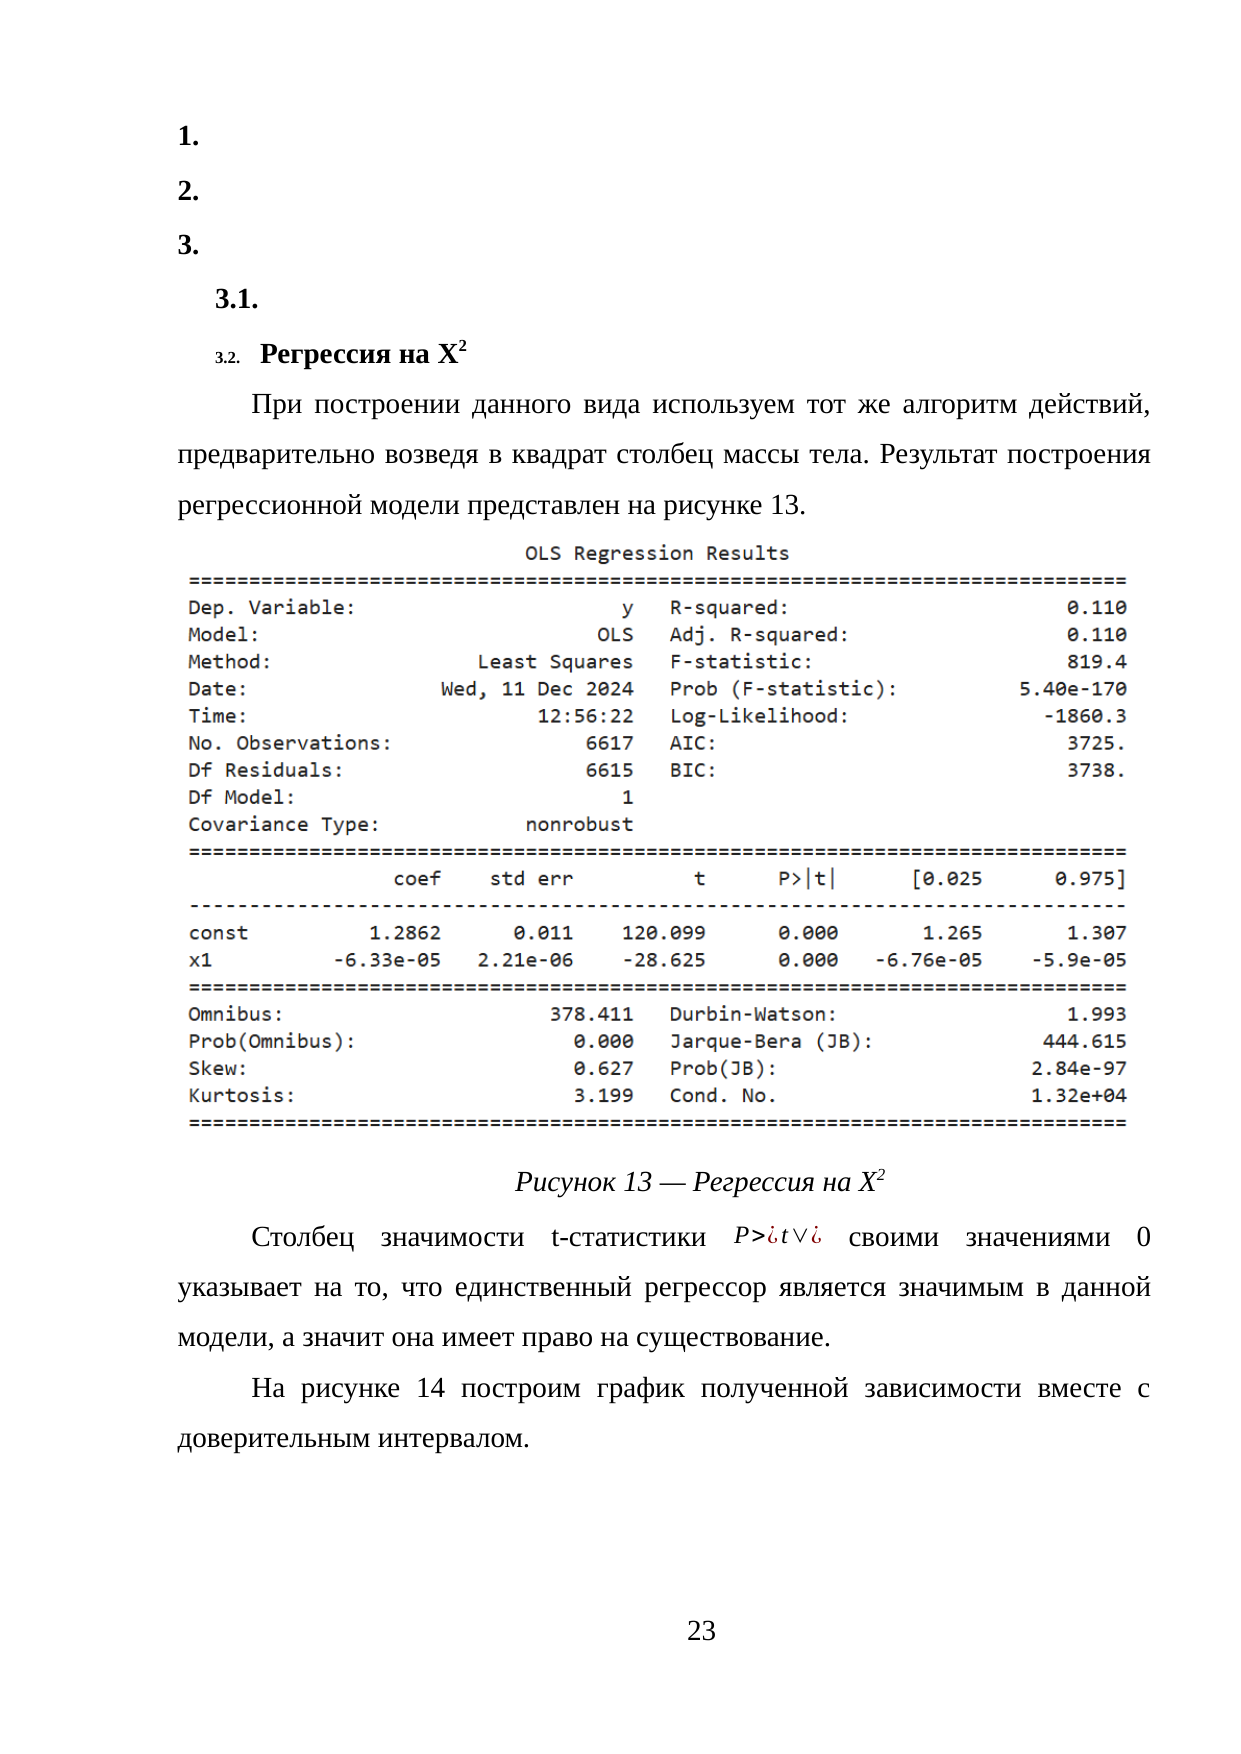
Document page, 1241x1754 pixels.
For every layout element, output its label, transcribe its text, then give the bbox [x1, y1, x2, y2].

picture [177, 537, 1137, 1148]
text Столбец значимости t-статистики своими значениями 0 указывает на то, что единственный регрессор является значимым в данной модели, а значит она имеет право на существование. [177, 1219, 1152, 1353]
subtitle Регрессия на X2 [215, 336, 1152, 369]
text На рисунке 14 построим график полученной зависимости вместе с доверительным интервалом. [177, 1370, 1152, 1454]
text Рисунок 13 — Регрессия на Х2 [177, 1164, 1152, 1198]
text При построении данного вида используем тот же алгоритм действий, предварительно возведя в квадрат столбец массы тела. Результат построения регрессионной модели представлен на рисунке 13. [177, 386, 1152, 521]
